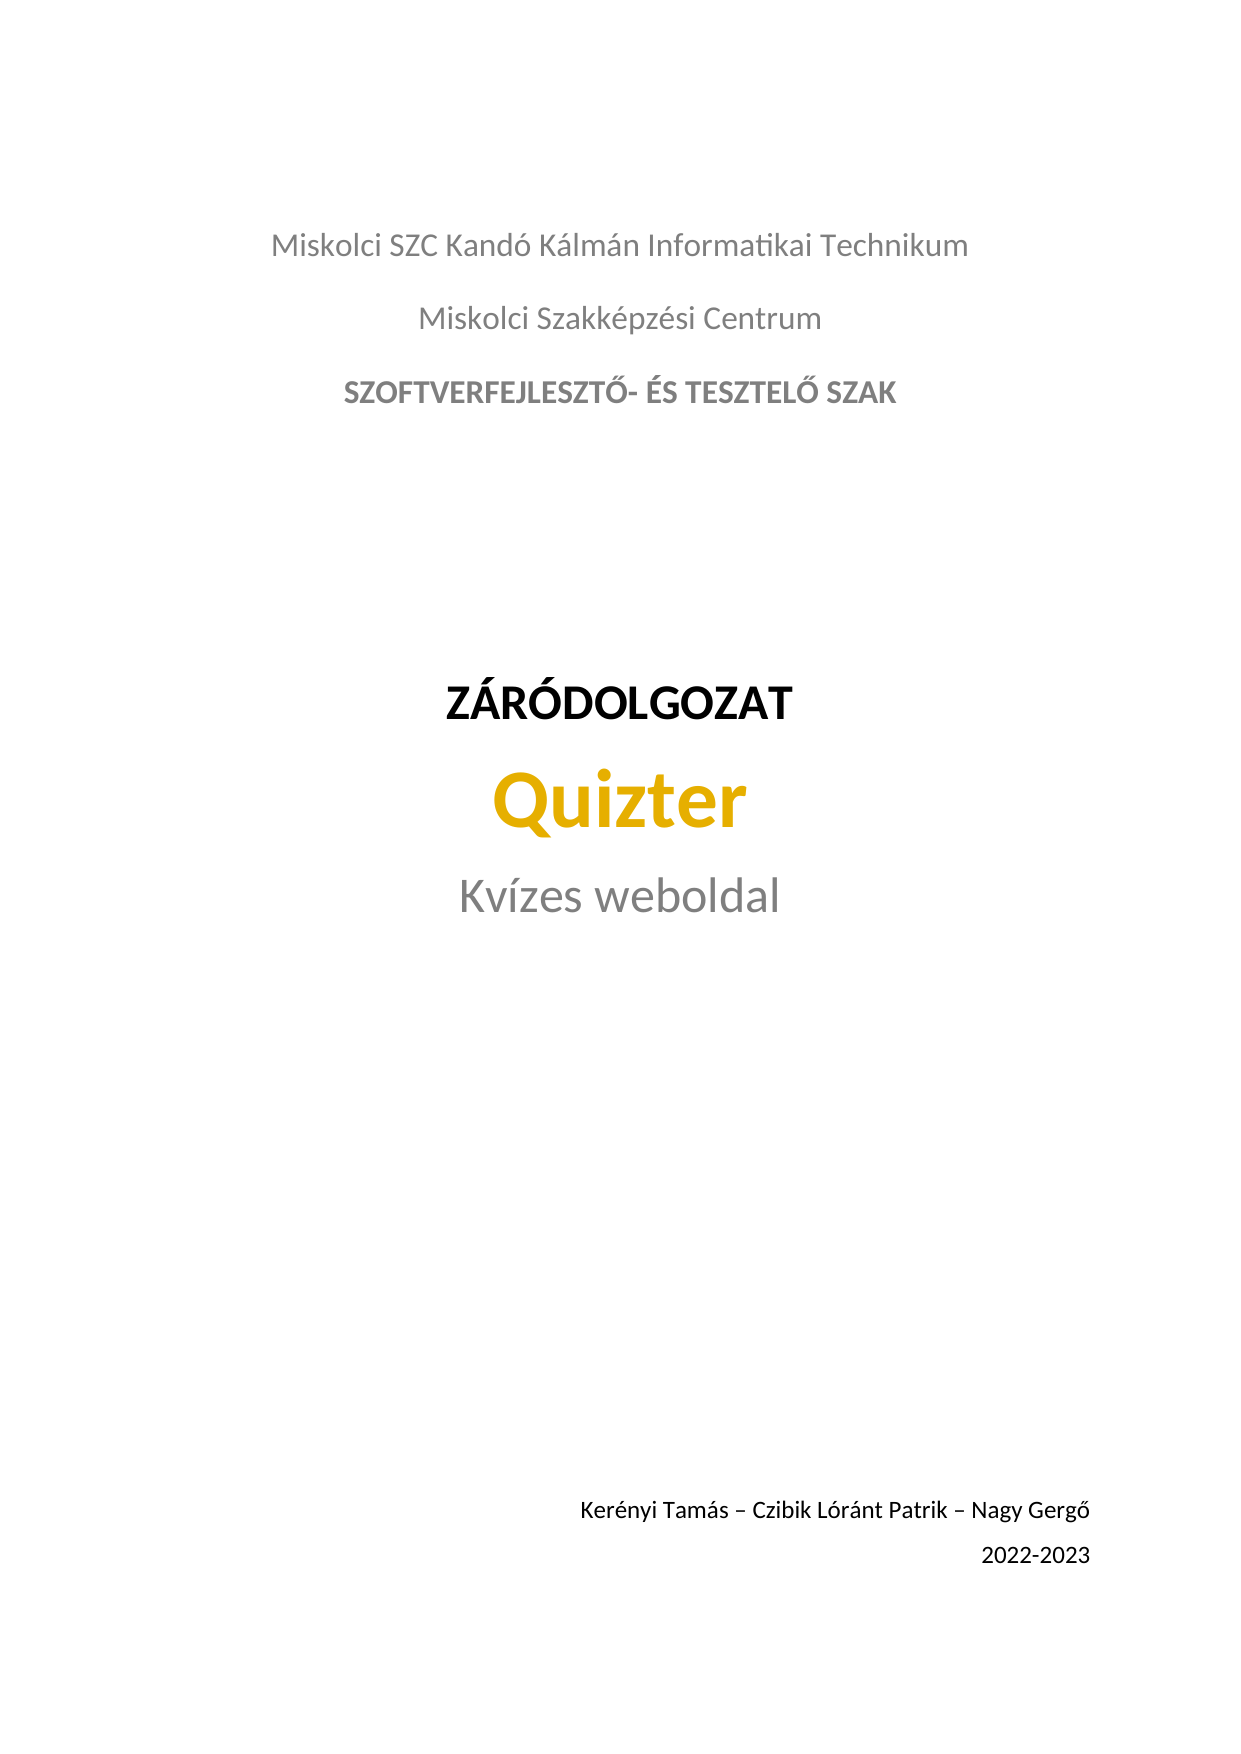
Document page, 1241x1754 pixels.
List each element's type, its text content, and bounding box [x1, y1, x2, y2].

text Miskolci SZC Kandó Kálmán Informatikai Technikum [150, 223, 1090, 264]
title ZÁRÓDOLGOZAT [150, 671, 1090, 732]
text Kvízes weboldal [150, 864, 1090, 925]
title SZOFTVERFEJLESZTŐ- ÉS TESZTELŐ SZAK [150, 371, 1090, 411]
text Kerényi Tamás – Czibik Lóránt Patrik – Nagy Gergő [150, 1494, 1090, 1524]
text 2022-2023 [150, 1540, 1090, 1570]
text Quizter [150, 747, 1090, 849]
text Miskolci Szakképzési Centrum [150, 297, 1090, 338]
